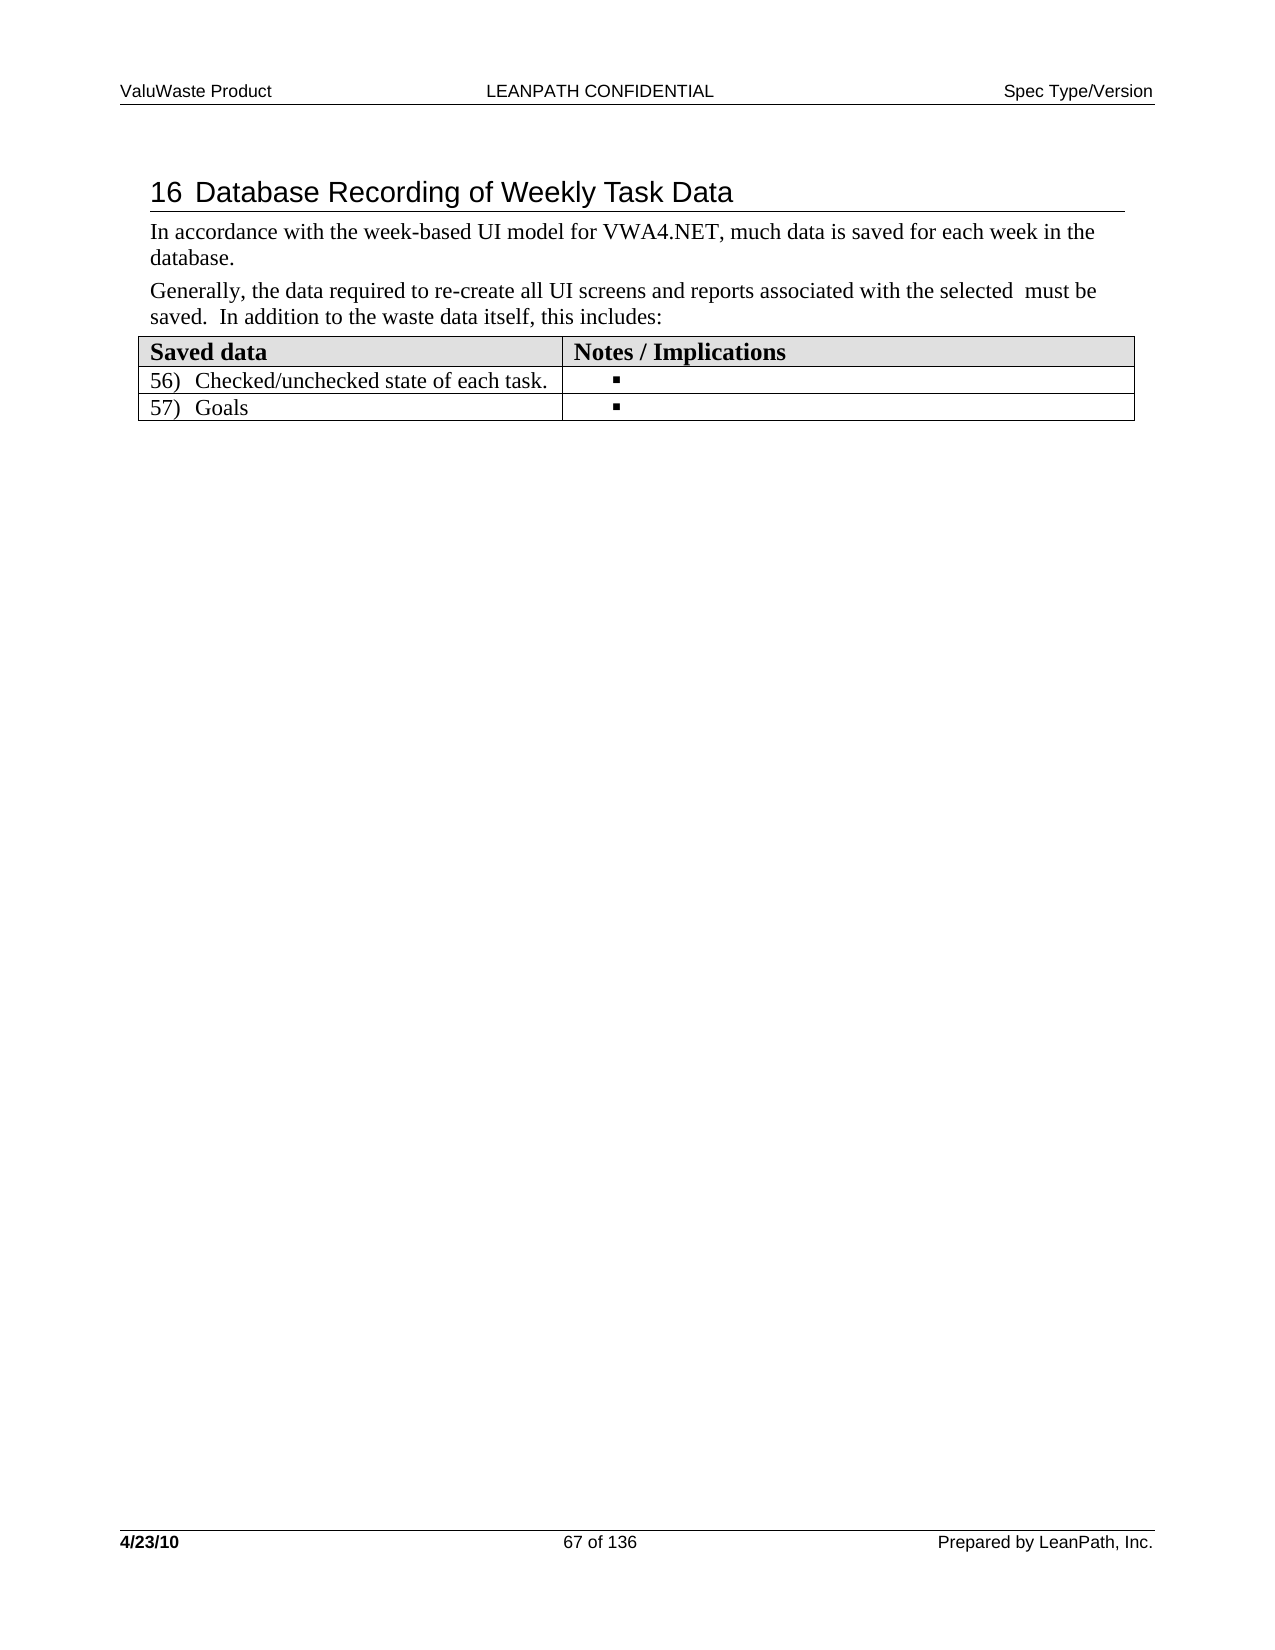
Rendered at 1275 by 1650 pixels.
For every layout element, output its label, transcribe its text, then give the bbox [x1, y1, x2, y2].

text Generally, the data required to re-create all UI screens and reports associated with the selected must be saved. In addition to the waste data itself, this includes: [150, 277, 1125, 329]
table_cell [563, 367, 1134, 393]
text In accordance with the week-based UI model for VWA4.NET, much data is saved for each week in the database. [150, 218, 1125, 271]
table_cell Goals [139, 394, 562, 420]
table_header Notes / Implications [563, 337, 1134, 366]
table_header Saved data [139, 337, 562, 366]
table_cell [563, 394, 1134, 420]
subtitle Database Recording of Weekly Task Data [150, 175, 1125, 211]
table_cell Checked/unchecked state of each task. [139, 367, 562, 393]
